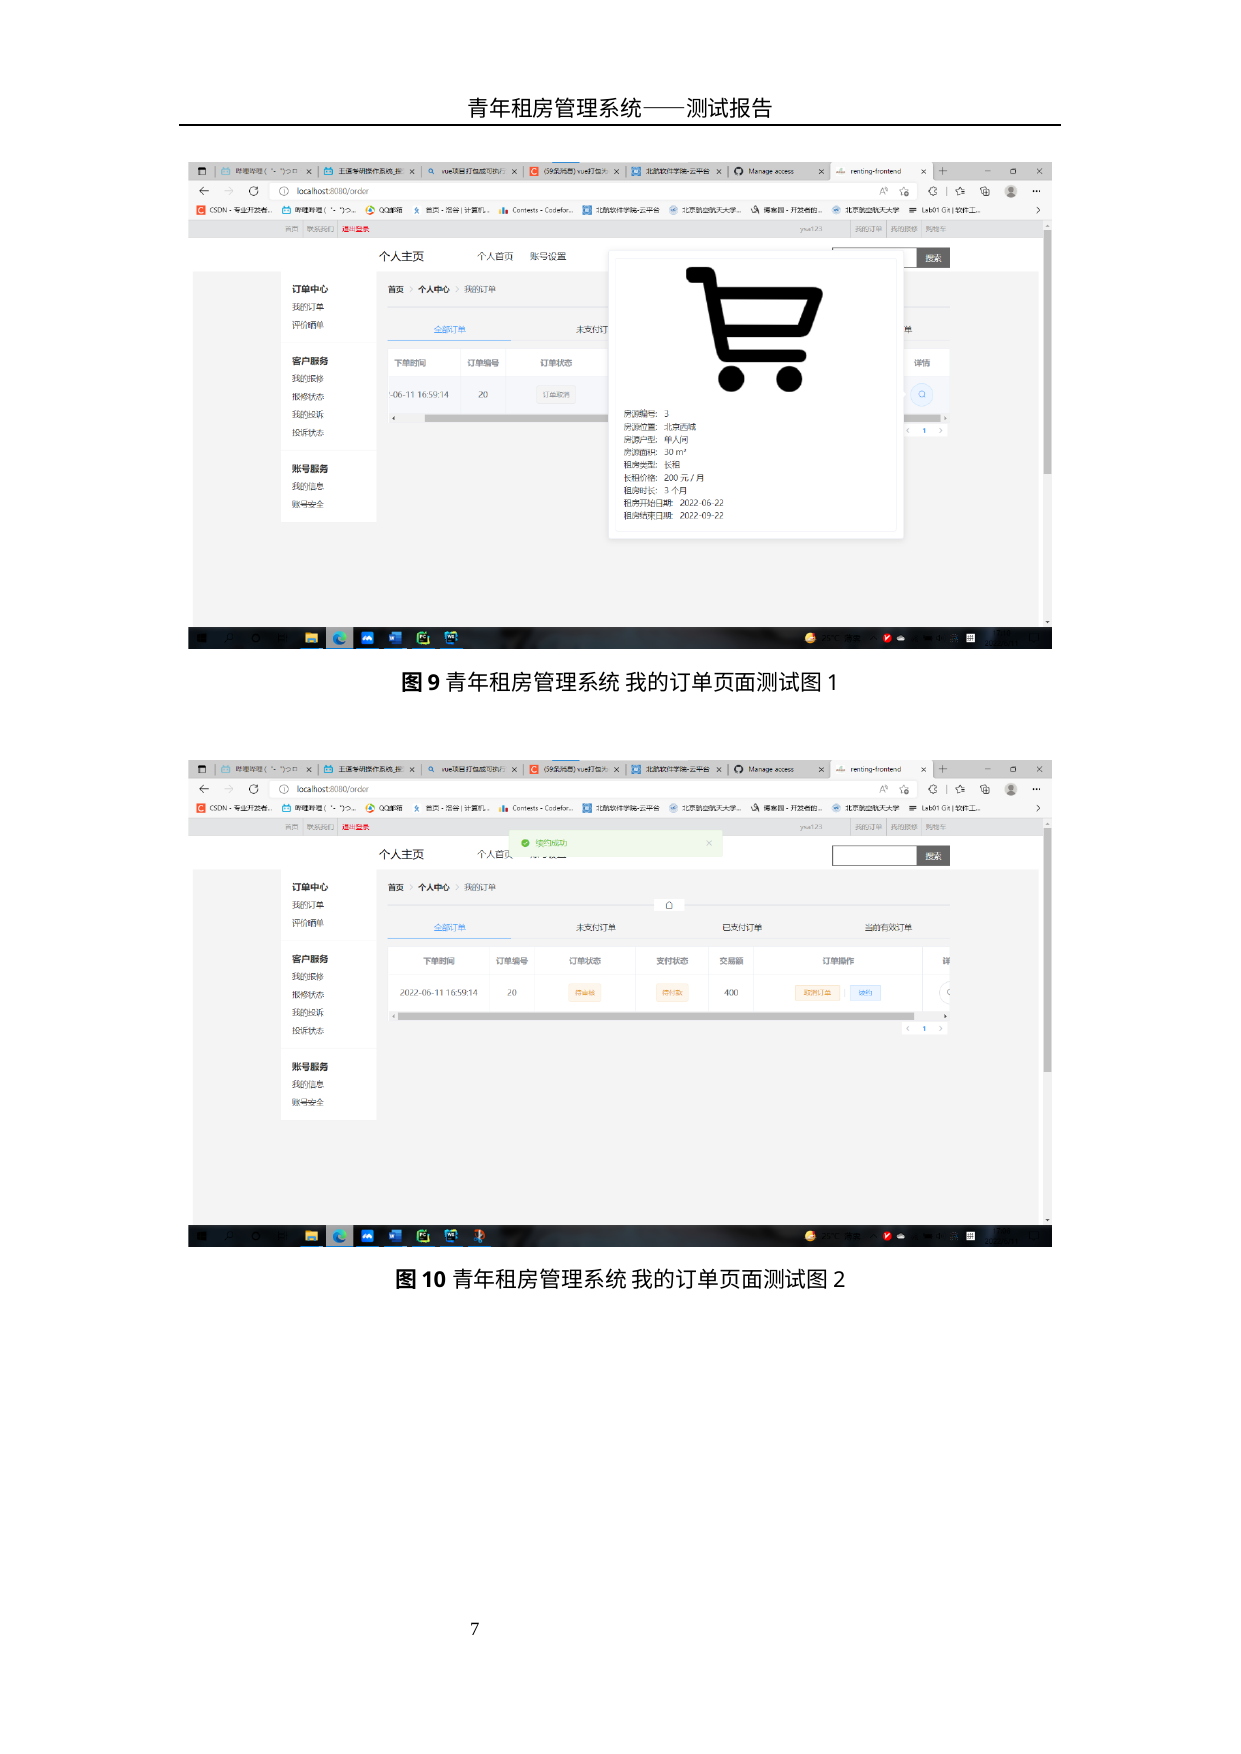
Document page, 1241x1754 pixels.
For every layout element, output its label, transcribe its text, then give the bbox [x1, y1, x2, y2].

picture [188, 760, 1052, 1247]
text 图9 青年租房管理系统 我的订单页面测试图1 [187, 664, 1053, 697]
picture [188, 162, 1052, 649]
text 图10 青年租房管理系统 我的订单页面测试图2 [187, 1262, 1053, 1294]
